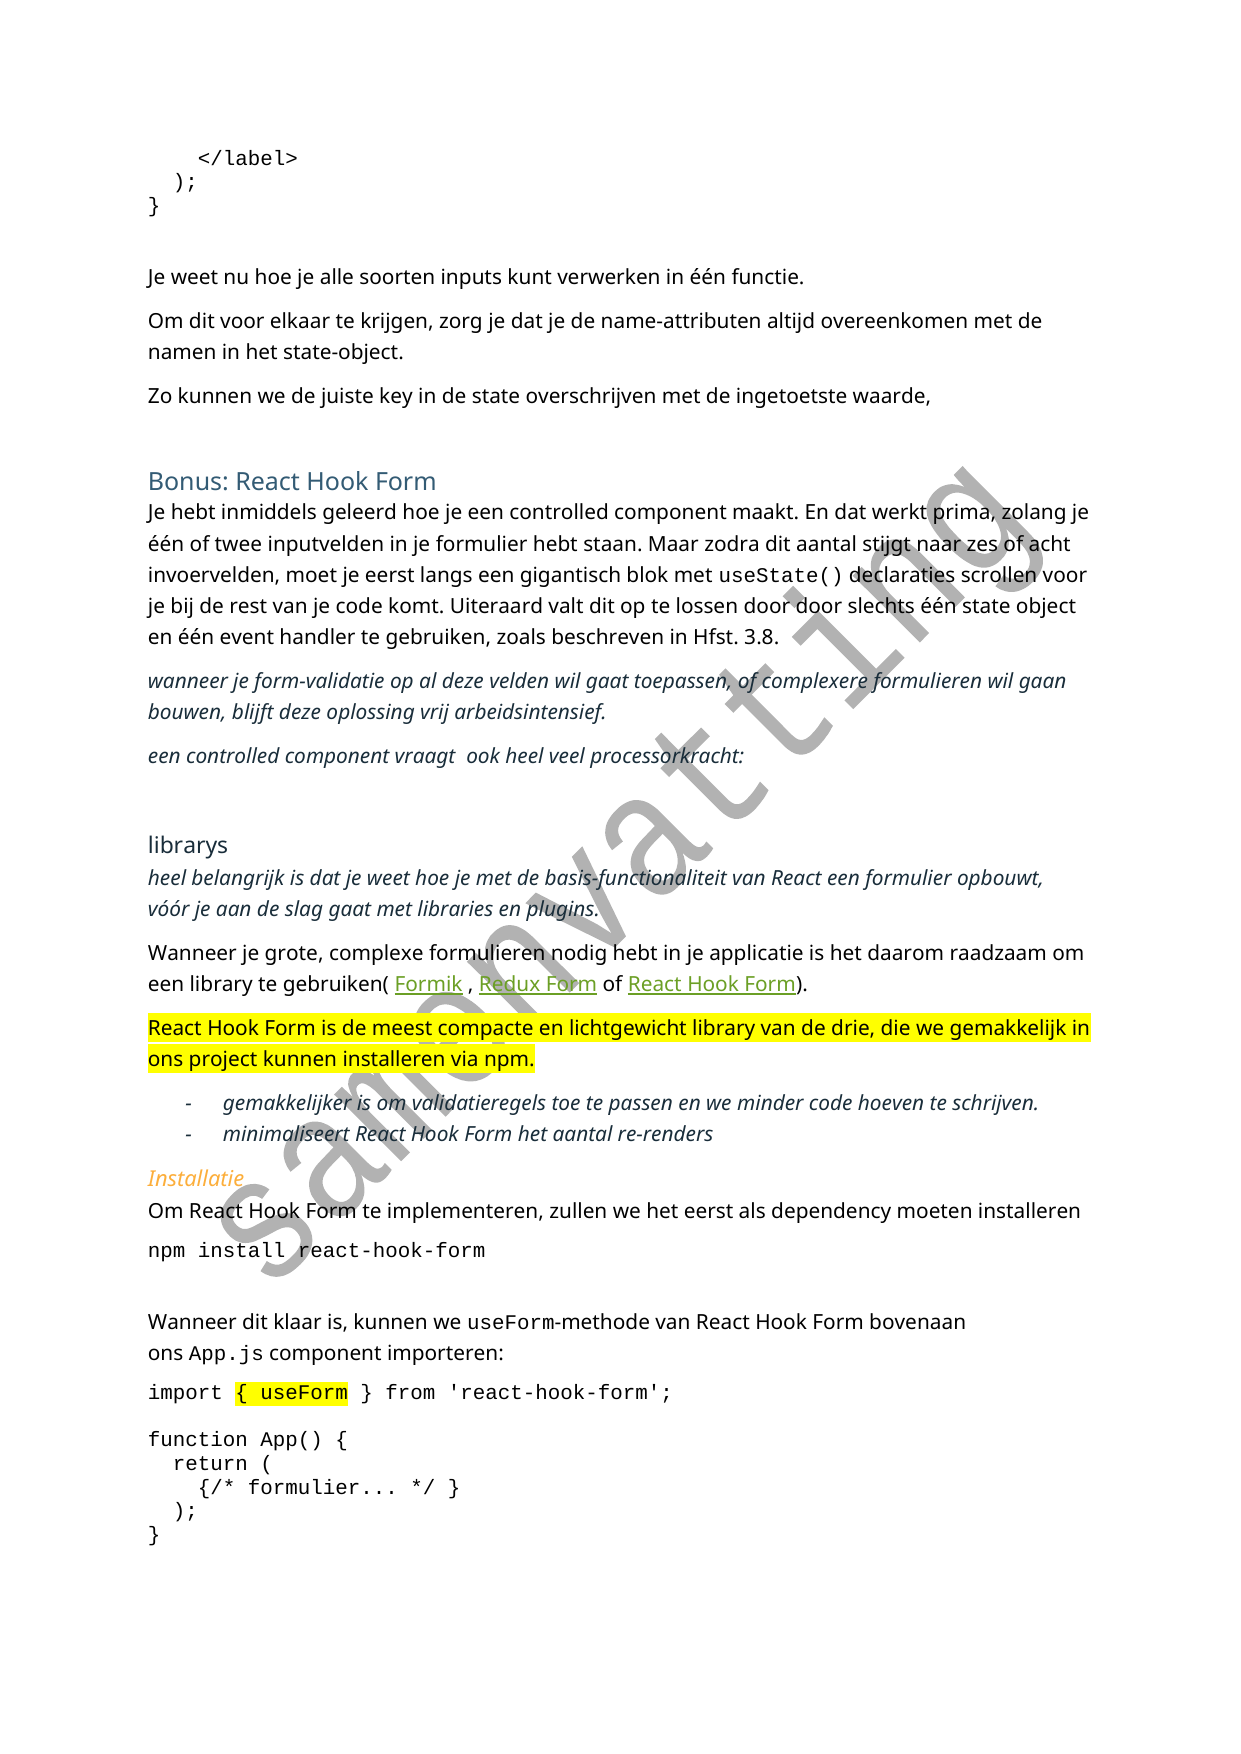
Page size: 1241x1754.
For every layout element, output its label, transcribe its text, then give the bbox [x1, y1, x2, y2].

text {/* formulier... */ } [148, 1477, 1093, 1500]
text Om dit voor elkaar te krijgen, zorg je dat je de name-attributen altijd overeenkomen met de namen in het state-object. [148, 306, 1093, 366]
text Je hebt inmiddels geleerd hoe je een controlled component maakt. En dat werkt prima, zolang je één of twee inputvelden in je formulier hebt staan. Maar zodra dit aantal stijgt naar zes of acht invoervelden, moet je eerst langs een gigantisch blok met useState() declaraties scrollen voor je bij de rest van je code komt. Uiteraard valt dit op te lossen door door slechts één state object en één event handler te gebruiken, zoals beschreven in Hfst. 3.8. [148, 497, 1093, 651]
text Wanneer je grote, complexe formulieren nodig hebt in je applicatie is het daarom raadzaam om een library te gebruiken( Formik , Redux Form of React Hook Form). [148, 938, 1093, 998]
text Om React Hook Form te implementeren, zullen we het eerst als dependency moeten installeren [148, 1196, 1093, 1224]
subtitle Installatie [148, 1163, 1093, 1193]
text heel belangrijk is dat je weet hoe je met de basis-functionaliteit van React een formulier opbouwt, vóór je aan de slag gaat met libraries en plugins. [148, 863, 1093, 923]
text wanneer je form-validatie op al deze velden wil gaat toepassen, of complexere formulieren wil gaan bouwen, blijft deze oplossing vrij arbeidsintensief. [148, 666, 1093, 726]
text return ( [148, 1453, 1093, 1477]
text } [148, 1524, 1093, 1548]
text Wanneer dit klaar is, kunnen we useForm-methode van React Hook Form bovenaan ons App.js component importeren: [148, 1307, 1093, 1367]
text function App() { [148, 1429, 1093, 1453]
list minimaliseert React Hook Form het aantal re-renders [185, 1119, 1093, 1148]
list gemakkelijker is om validatieregels toe te passen en we minder code hoeven te schrijven. [185, 1088, 1093, 1117]
text een controlled component vraagt ook heel veel processorkracht: [148, 741, 1093, 770]
text npm install react-hook-form [148, 1239, 1093, 1263]
text } [148, 195, 1093, 218]
text Je weet nu hoe je alle soorten inputs kunt verwerken in één functie. [148, 262, 1093, 291]
text </label> [148, 148, 1093, 171]
text ); [148, 1500, 1093, 1524]
text Zo kunnen we de juiste key in de state overschrijven met de ingetoetste waarde, [148, 381, 1093, 409]
text import { useForm } from 'react-hook-form'; [348, 1382, 1093, 1406]
text ); [148, 171, 1093, 195]
subtitle Bonus: React Hook Form [148, 463, 1093, 497]
text React Hook Form is de meest compacte en lichtgewicht library van de drie, die we gemakkelijk in ons project kunnen installeren via npm. [148, 1013, 1093, 1073]
subtitle librarys [148, 829, 1093, 860]
